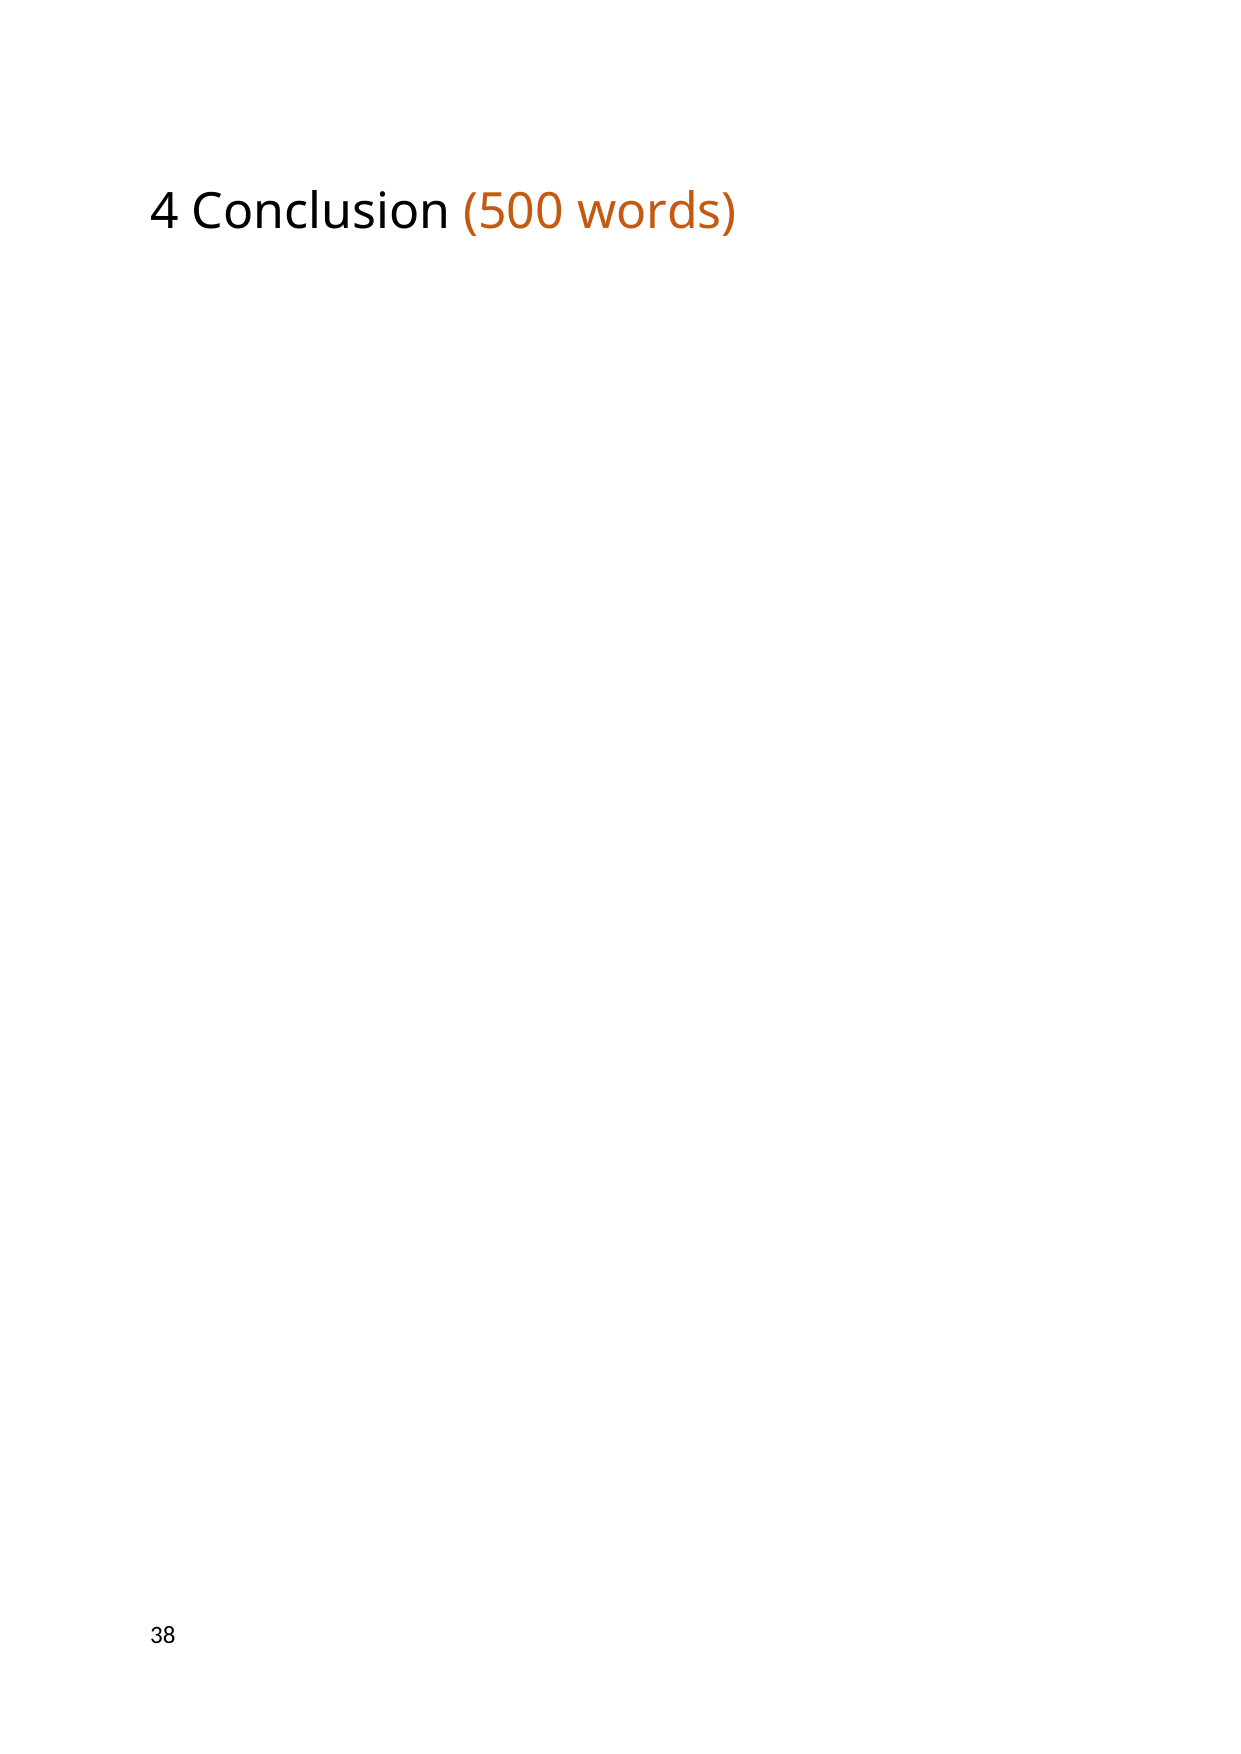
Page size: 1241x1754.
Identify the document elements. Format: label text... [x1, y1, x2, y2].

subtitle 4 Conclusion (500 words) [150, 175, 1090, 243]
